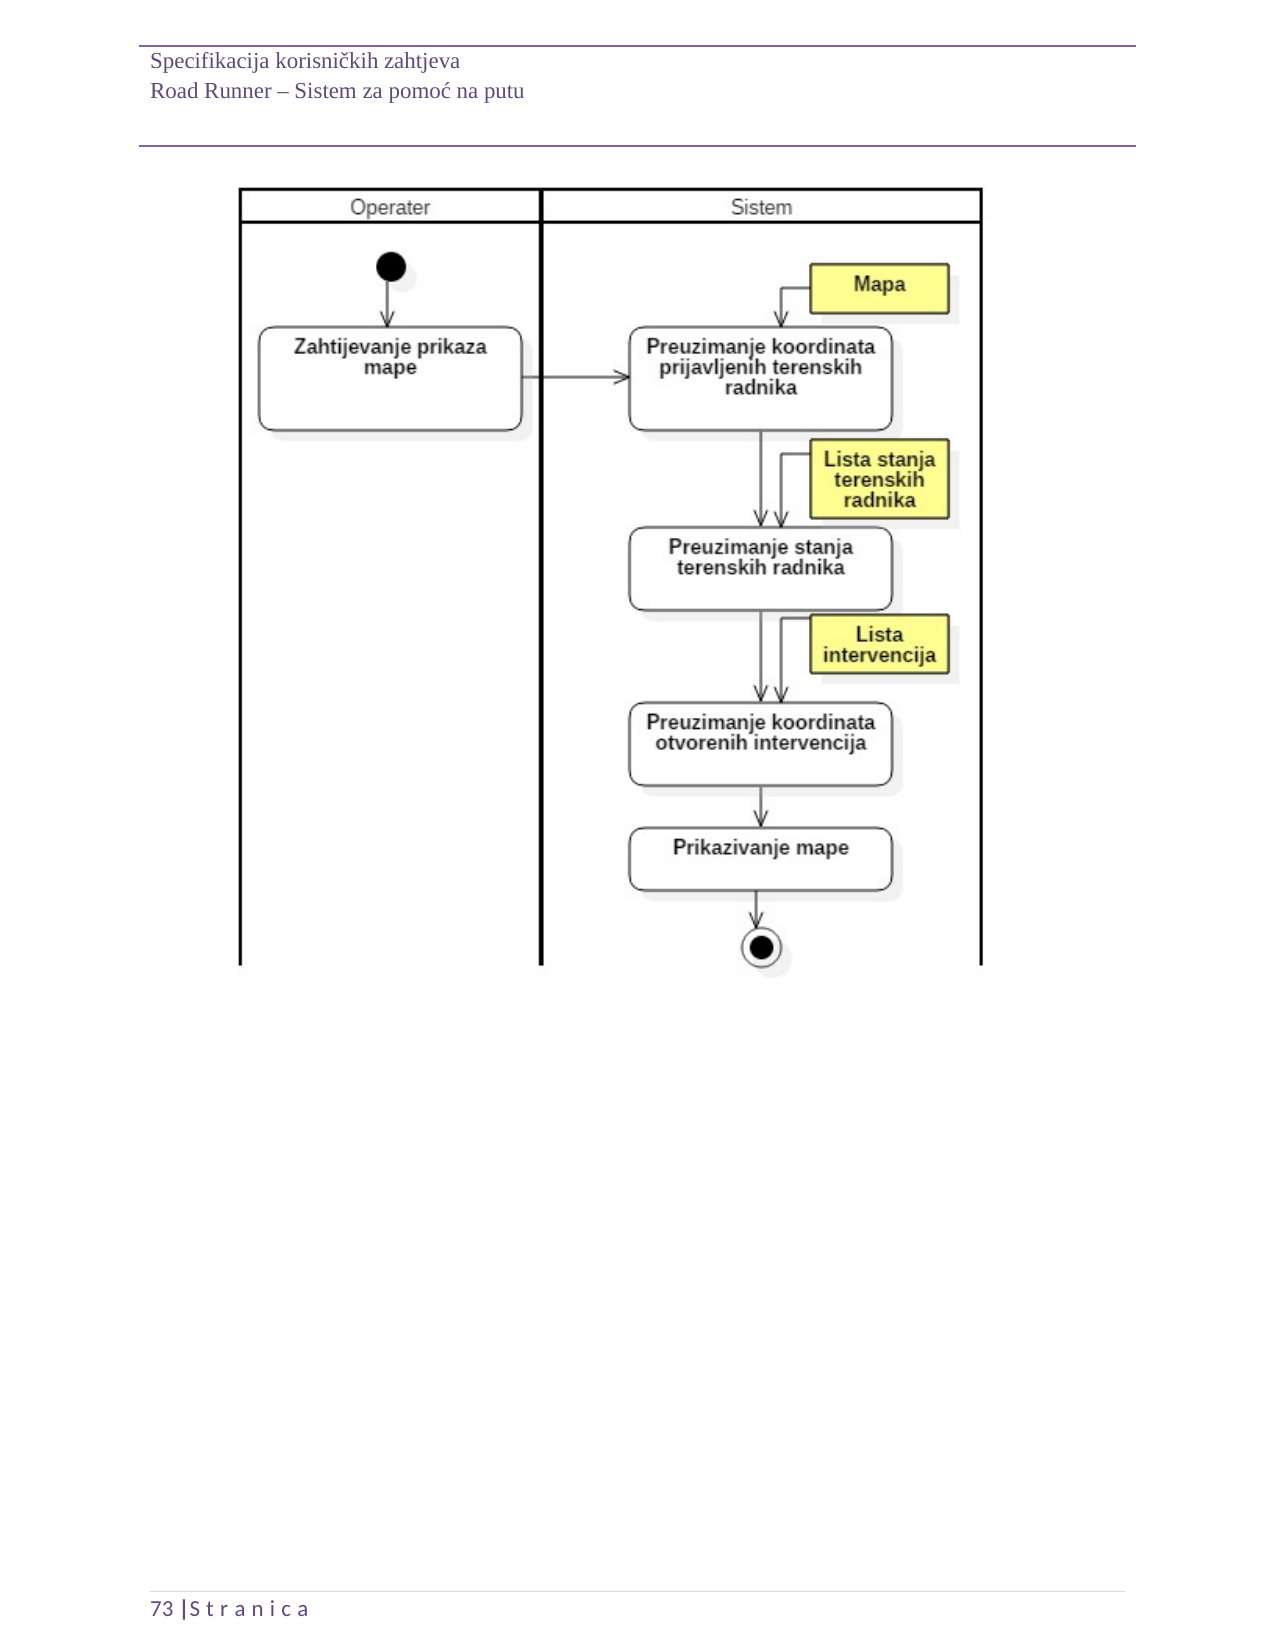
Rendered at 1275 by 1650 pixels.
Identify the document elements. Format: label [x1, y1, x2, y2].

picture [225, 174, 1044, 1030]
